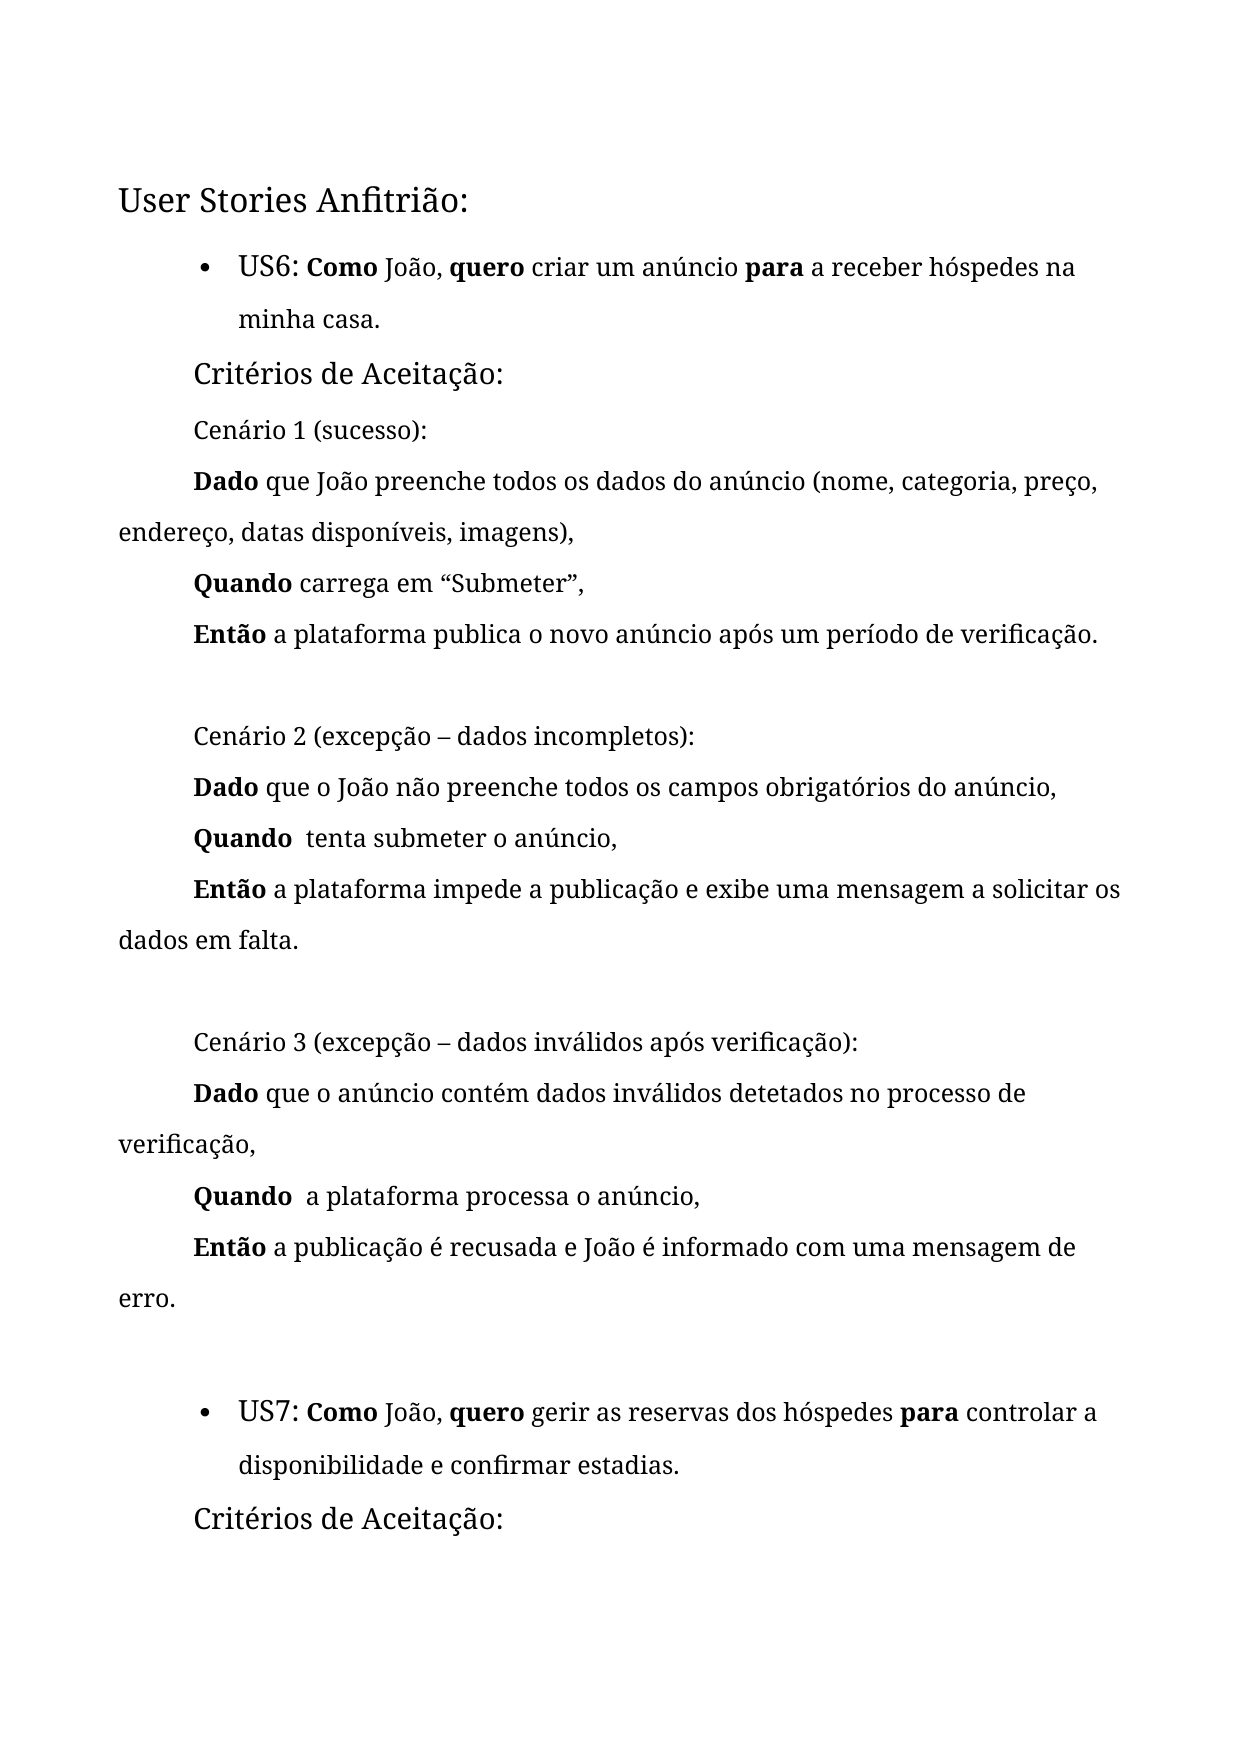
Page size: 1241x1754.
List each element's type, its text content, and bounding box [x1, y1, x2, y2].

text Cenário 1 (sucesso): [118, 412, 1122, 447]
list US7: Como João, quero gerir as reservas dos hóspedes para controlar a disponibilidade e confirmar estadias. [201, 1391, 1122, 1481]
text Quando a plataforma processa o anúncio, [118, 1178, 1122, 1212]
text Então a plataforma impede a publicação e exibe uma mensagem a solicitar os dados em falta. [118, 872, 1122, 957]
text Critérios de Aceitação: [118, 353, 1122, 393]
text Quando carrega em “Submeter”, [118, 566, 1122, 600]
text User Stories Anfitrião: [118, 177, 1122, 223]
text Então a publicação é recusada e João é informado com uma mensagem de erro. [118, 1229, 1122, 1314]
text Dado que João preenche todos os dados do anúncio (nome, categoria, preço, endereço, datas disponíveis, imagens), [118, 463, 1122, 549]
text Cenário 3 (excepção – dados inválidos após verificação): [118, 1025, 1122, 1059]
text Dado que o anúncio contém dados inválidos detetados no processo de verificação, [118, 1076, 1122, 1161]
text Dado que o João não preenche todos os campos obrigatórios do anúncio, [118, 770, 1122, 804]
text Critérios de Aceitação: [118, 1498, 1122, 1538]
text Quando tenta submeter o anúncio, [118, 821, 1122, 855]
text Cenário 2 (excepção – dados incompletos): [118, 719, 1122, 753]
text Então a plataforma publica o novo anúncio após um período de verificação. [118, 617, 1122, 651]
list US6: Como João, quero criar um anúncio para a receber hóspedes na minha casa. [201, 245, 1122, 336]
